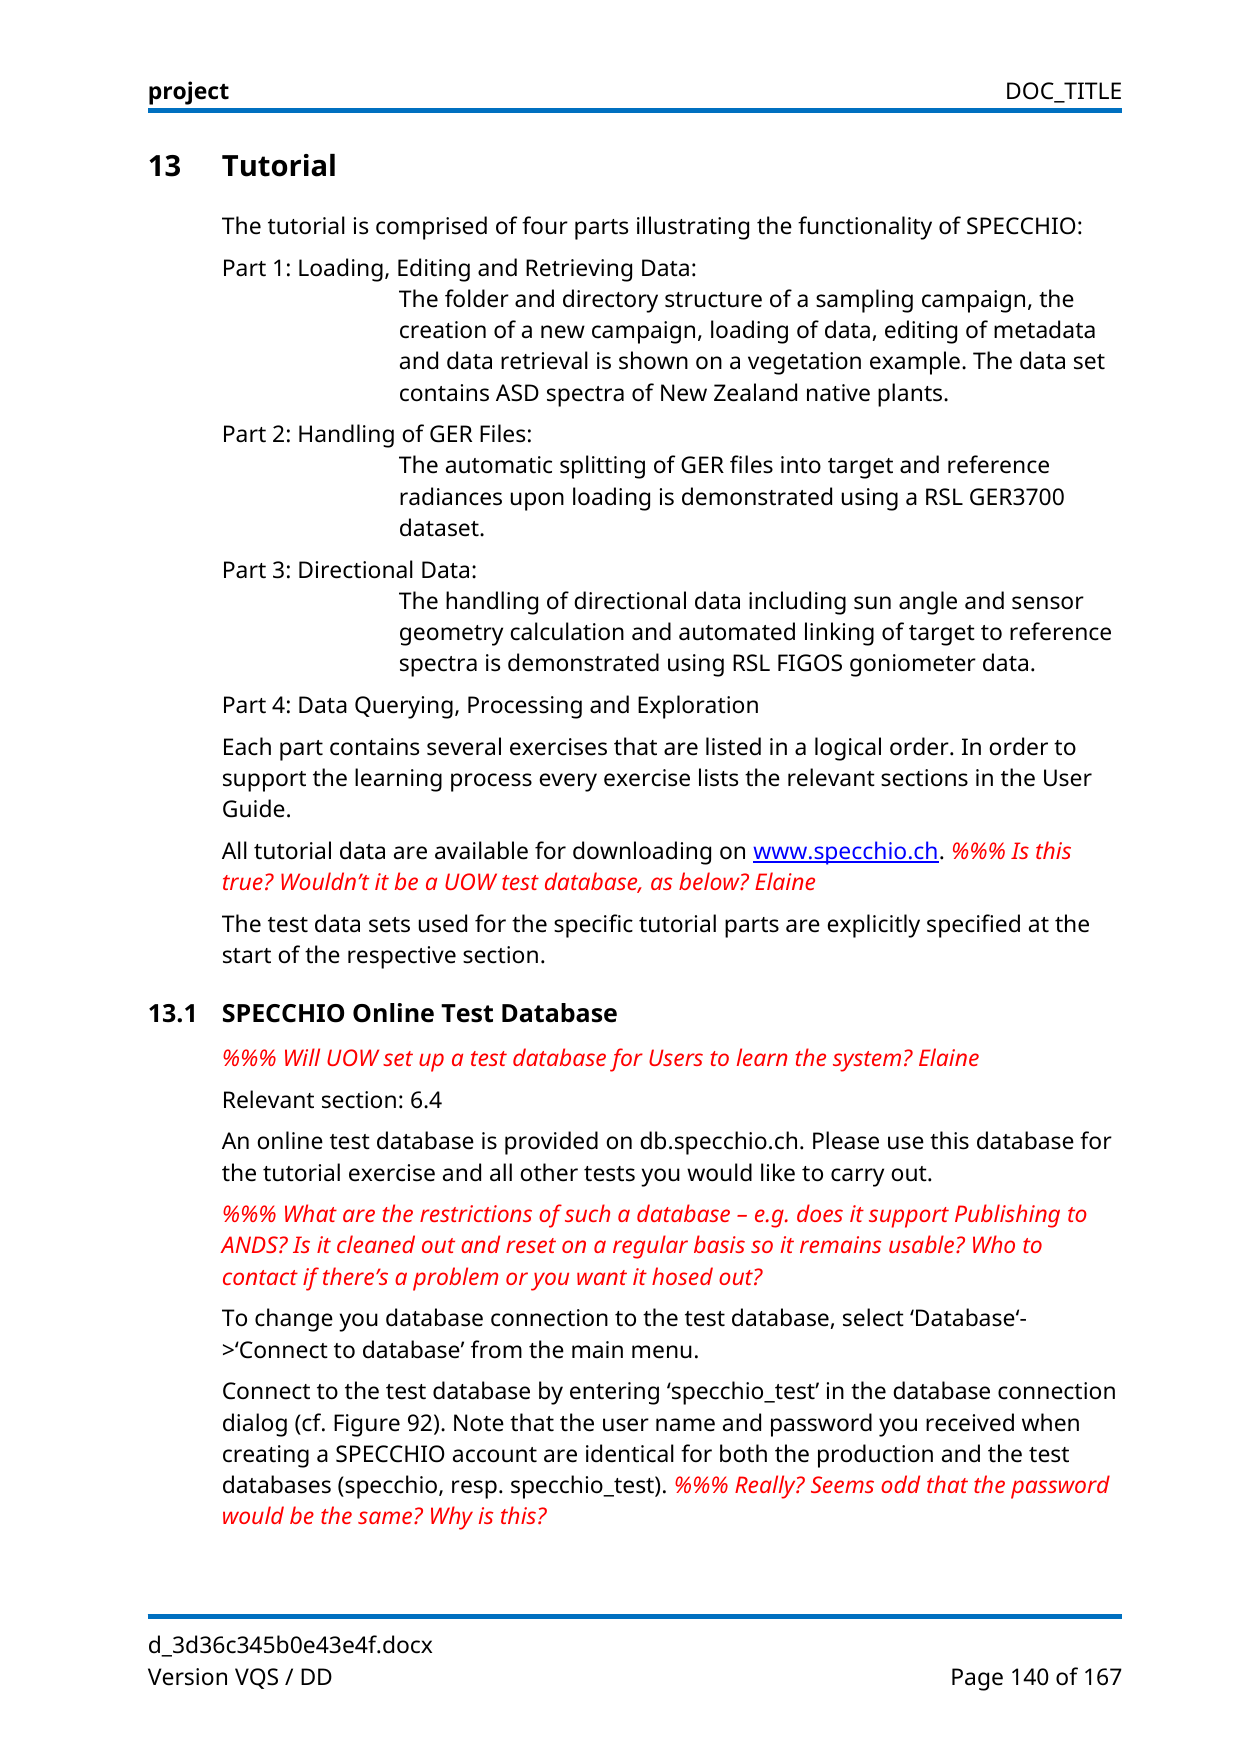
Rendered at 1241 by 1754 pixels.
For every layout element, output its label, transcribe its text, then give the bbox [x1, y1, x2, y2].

text The test data sets used for the specific tutorial parts are explicitly specified at the start of the respective section. [222, 908, 1122, 970]
text The tutorial is comprised of four parts illustrating the functionality of SPECCHIO: [222, 210, 1122, 241]
text Each part contains several exercises that are listed in a logical order. In order to support the learning process every exercise lists the relevant sections in the User Guide. [222, 731, 1122, 824]
text All tutorial data are available for downloading on www.specchio.ch. %%% Is this true? Wouldn’t it be a UOW test database, as below? Elaine [222, 835, 1122, 897]
text %%% Will UOW set up a test database for Users to learn the system? Elaine [222, 1042, 1122, 1073]
text %%% What are the restrictions of such a database – e.g. does it support Publishing to ANDS? Is it cleaned out and reset on a regular basis so it remains usable? Who to contact if there’s a problem or you want it hosed out? [222, 1198, 1122, 1292]
text Part 2: Handling of GER Files: The automatic splitting of GER files into target and reference radiances upon loading is demonstrated using a RSL GER3700 dataset. [222, 418, 1122, 543]
text Part 3: Directional Data: The handling of directional data including sun angle and sensor geometry calculation and automated linking of target to reference spectra is demonstrated using RSL FIGOS goniometer data. [222, 554, 1122, 679]
text Relevant section: 6.3 [222, 1083, 1122, 1115]
text Part 4: Data Querying, Processing and Exploration [222, 689, 1122, 720]
text To change you database connection to the test database, select ‘Database‘->‘Connect to database’ from the main menu. [222, 1302, 1122, 1365]
subtitle Tutorial [148, 145, 1122, 185]
text Part 1: Loading, Editing and Retrieving Data: The folder and directory structure of a sampling campaign, the creation of a new campaign, loading of data, editing of metadata and data retrieval is shown on a vegetation example. The data set contains ASD spectra of New Zealand native plants. [222, 252, 1122, 408]
text An online test database is provided on db.specchio.ch. Please use this database for the tutorial exercise and all other tests you would like to carry out. [222, 1125, 1122, 1188]
subtitle SPECCHIO Online Test Database [148, 995, 1122, 1029]
